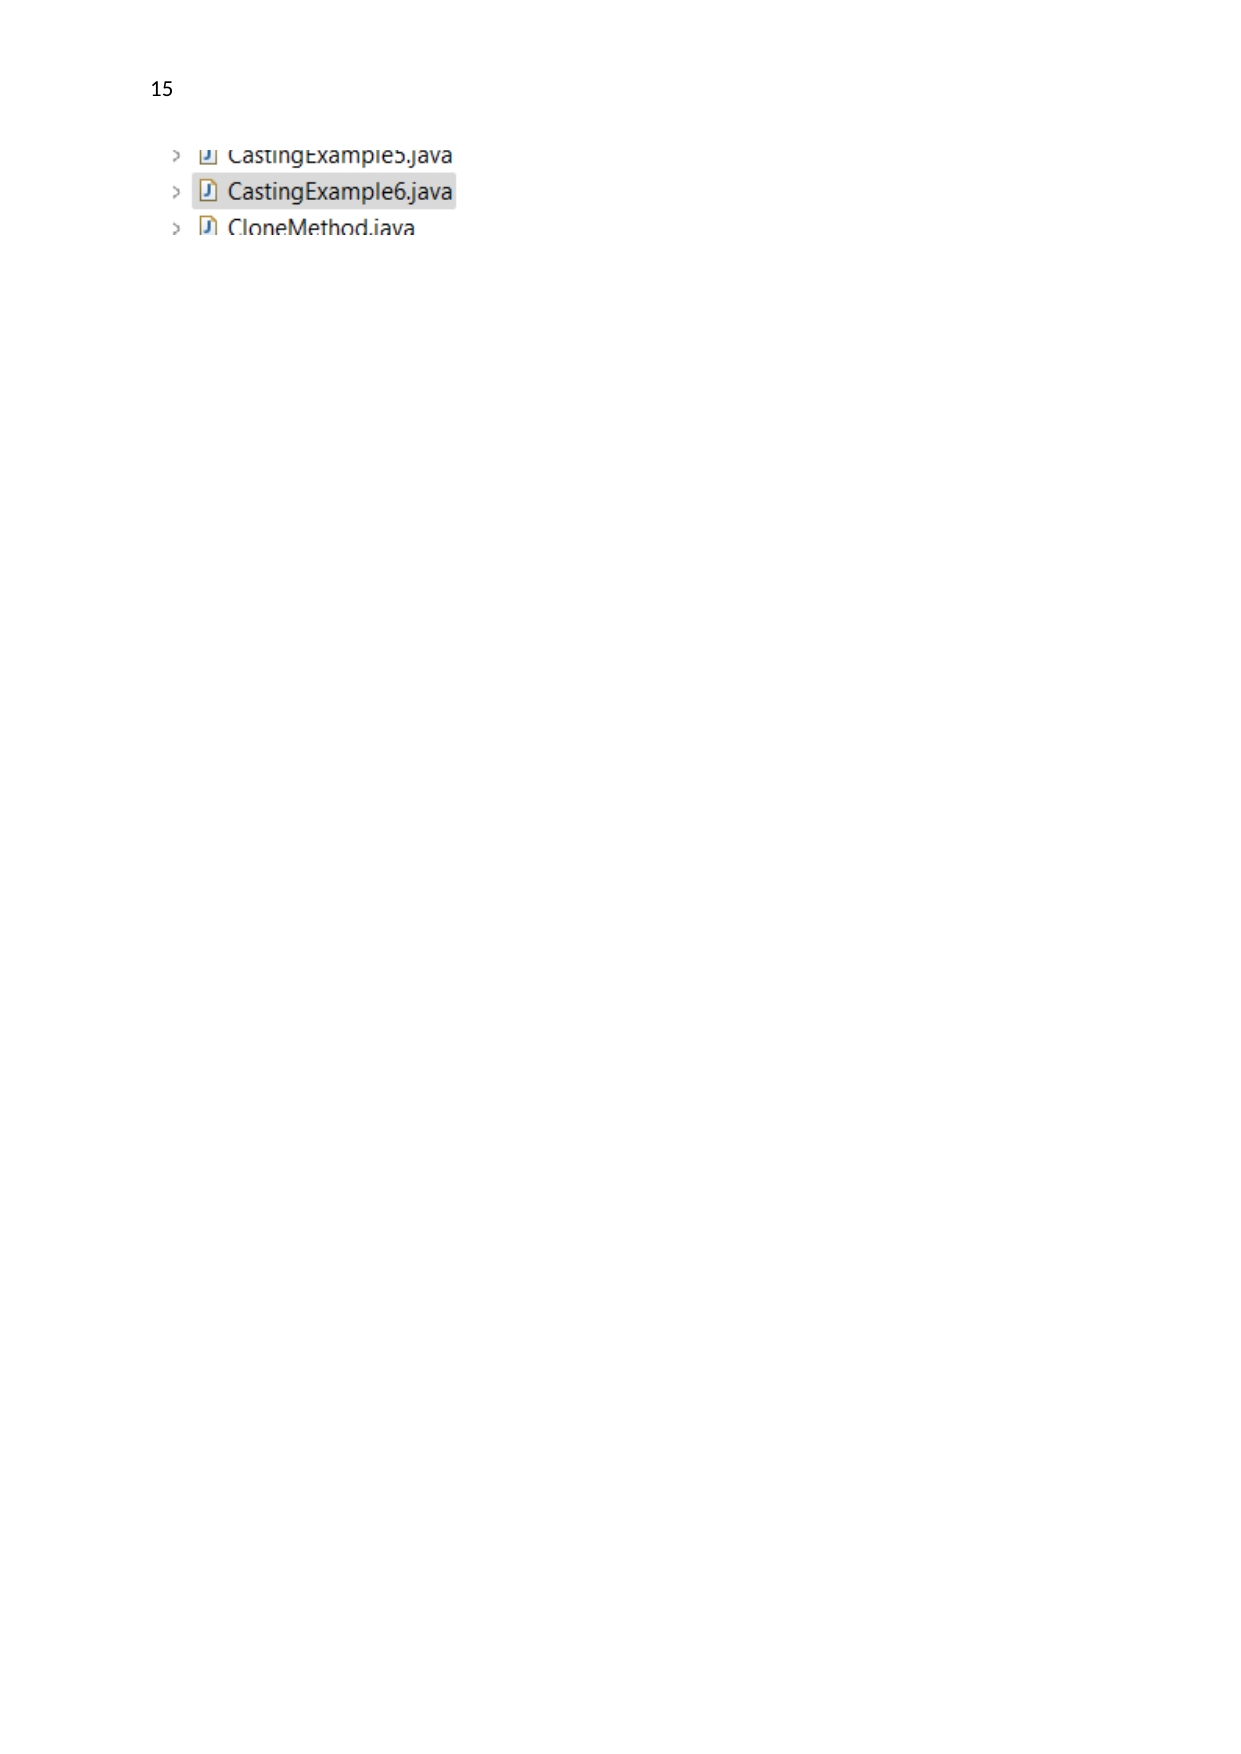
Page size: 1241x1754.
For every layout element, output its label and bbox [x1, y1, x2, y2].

picture [150, 150, 508, 235]
